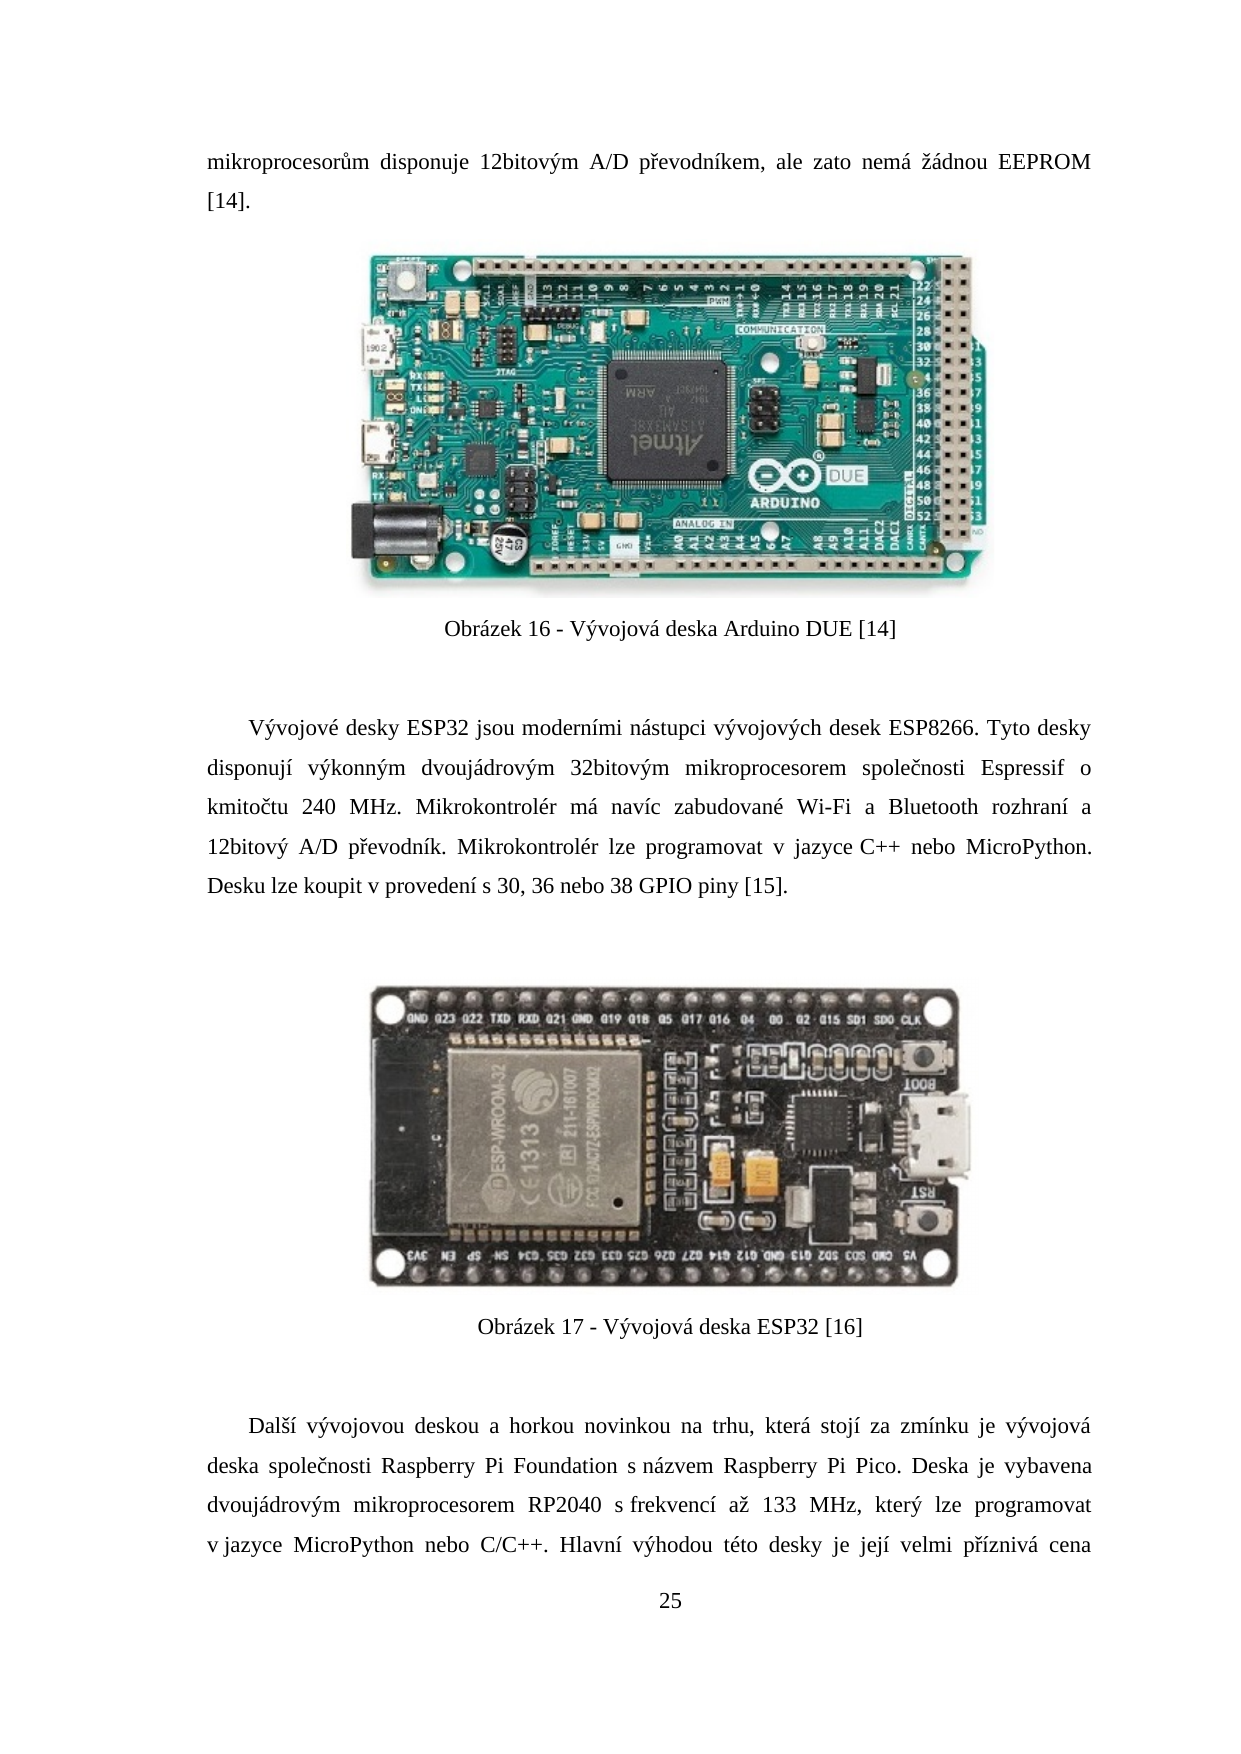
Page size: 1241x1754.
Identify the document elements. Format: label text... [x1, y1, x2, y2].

text Vývojové desky ESP32 jsou moderními nástupci vývojových desek ESP8266. Tyto desky disponují výkonným dvoujádrovým 32bitovým mikroprocesorem společnosti Espressif o kmitočtu 240 MHz. Mikrokontrolér má navíc zabudované Wi-Fi a Bluetooth rozhraní a 12bitový A/D převodník. Mikrokontrolér lze programovat v jazyce C++ nebo MicroPython. Desku lze koupit v provedení s 30, 36 nebo 38 GPIO piny [15]. [207, 714, 1092, 899]
text Obrázek 17 - Vývojová deska ESP32 [16] [207, 1313, 1092, 1339]
picture [346, 239, 995, 598]
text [207, 148, 1092, 213]
text Obrázek 16 - Vývojová deska Arduino DUE [14] [207, 615, 1092, 642]
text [207, 1412, 1092, 1557]
picture [362, 977, 979, 1294]
